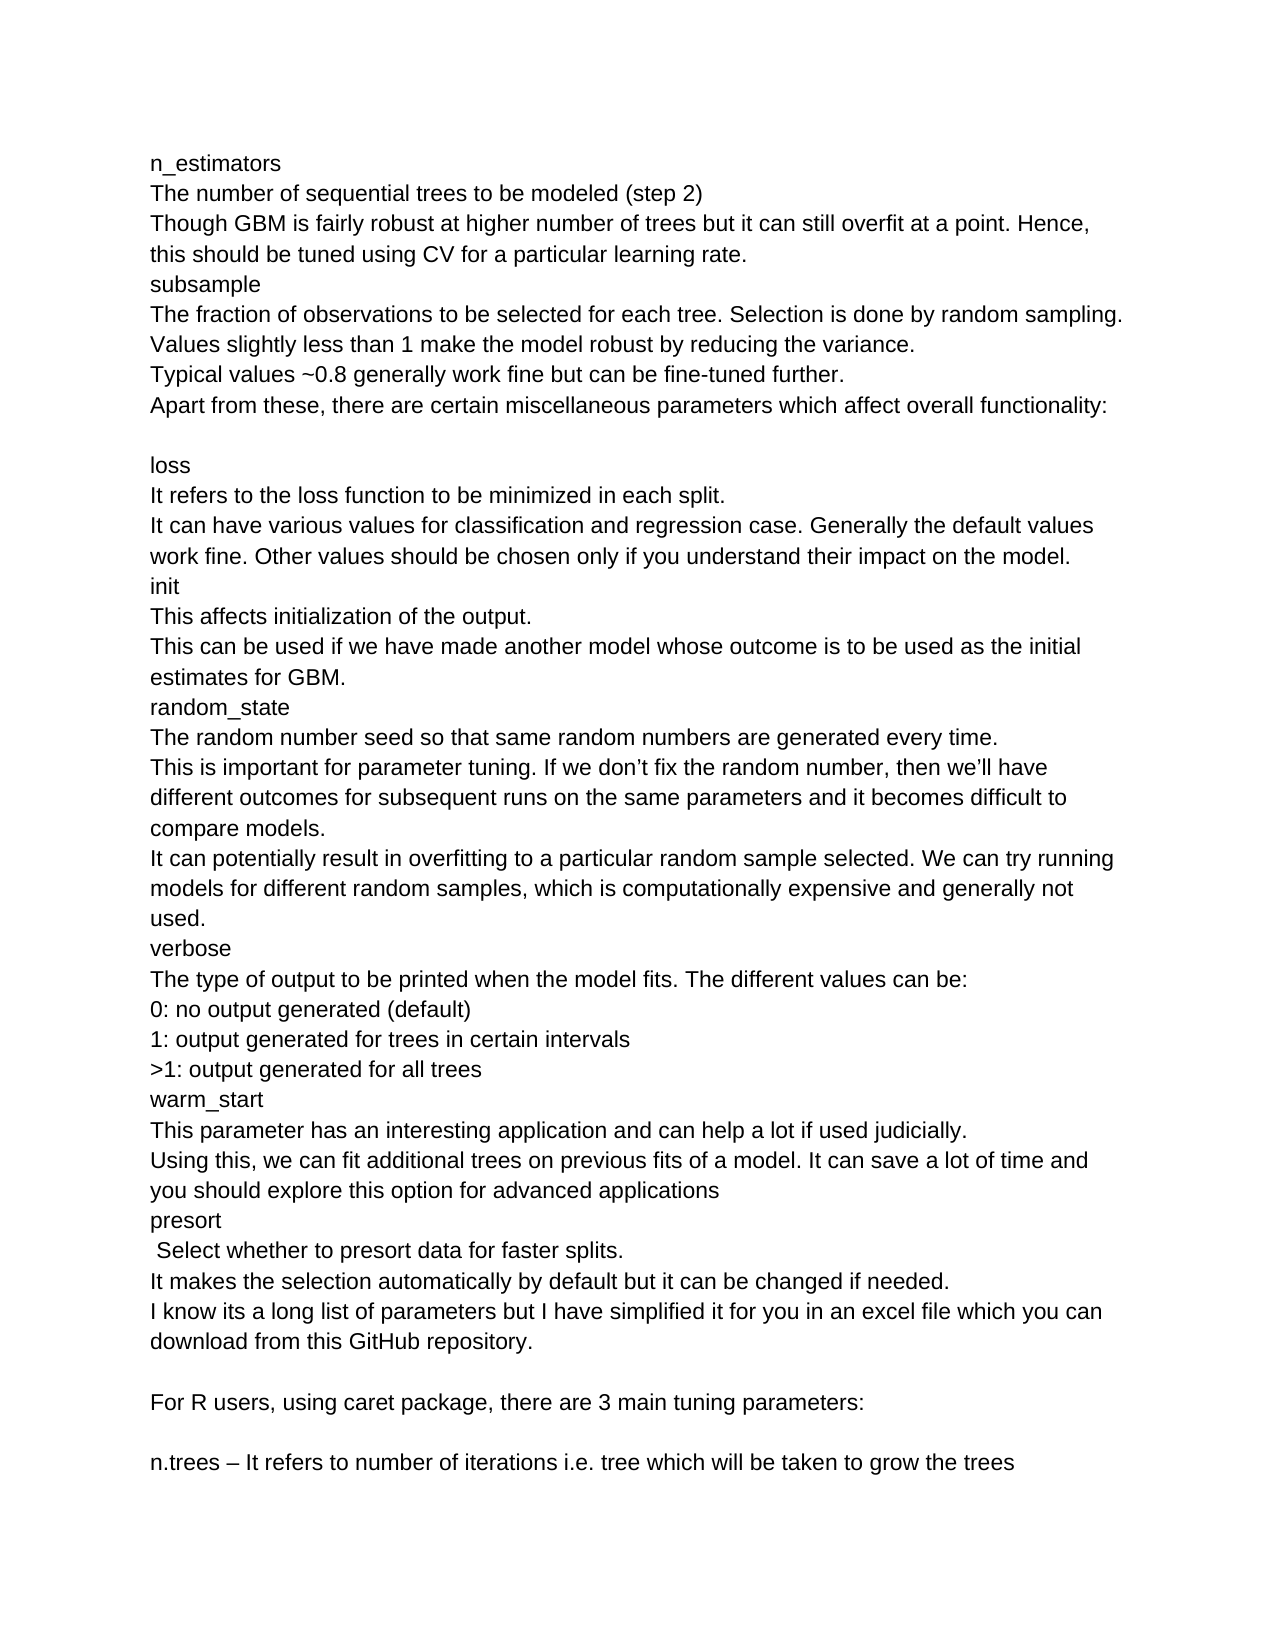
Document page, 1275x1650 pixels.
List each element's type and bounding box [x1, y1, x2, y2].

text [150, 150, 1125, 1475]
